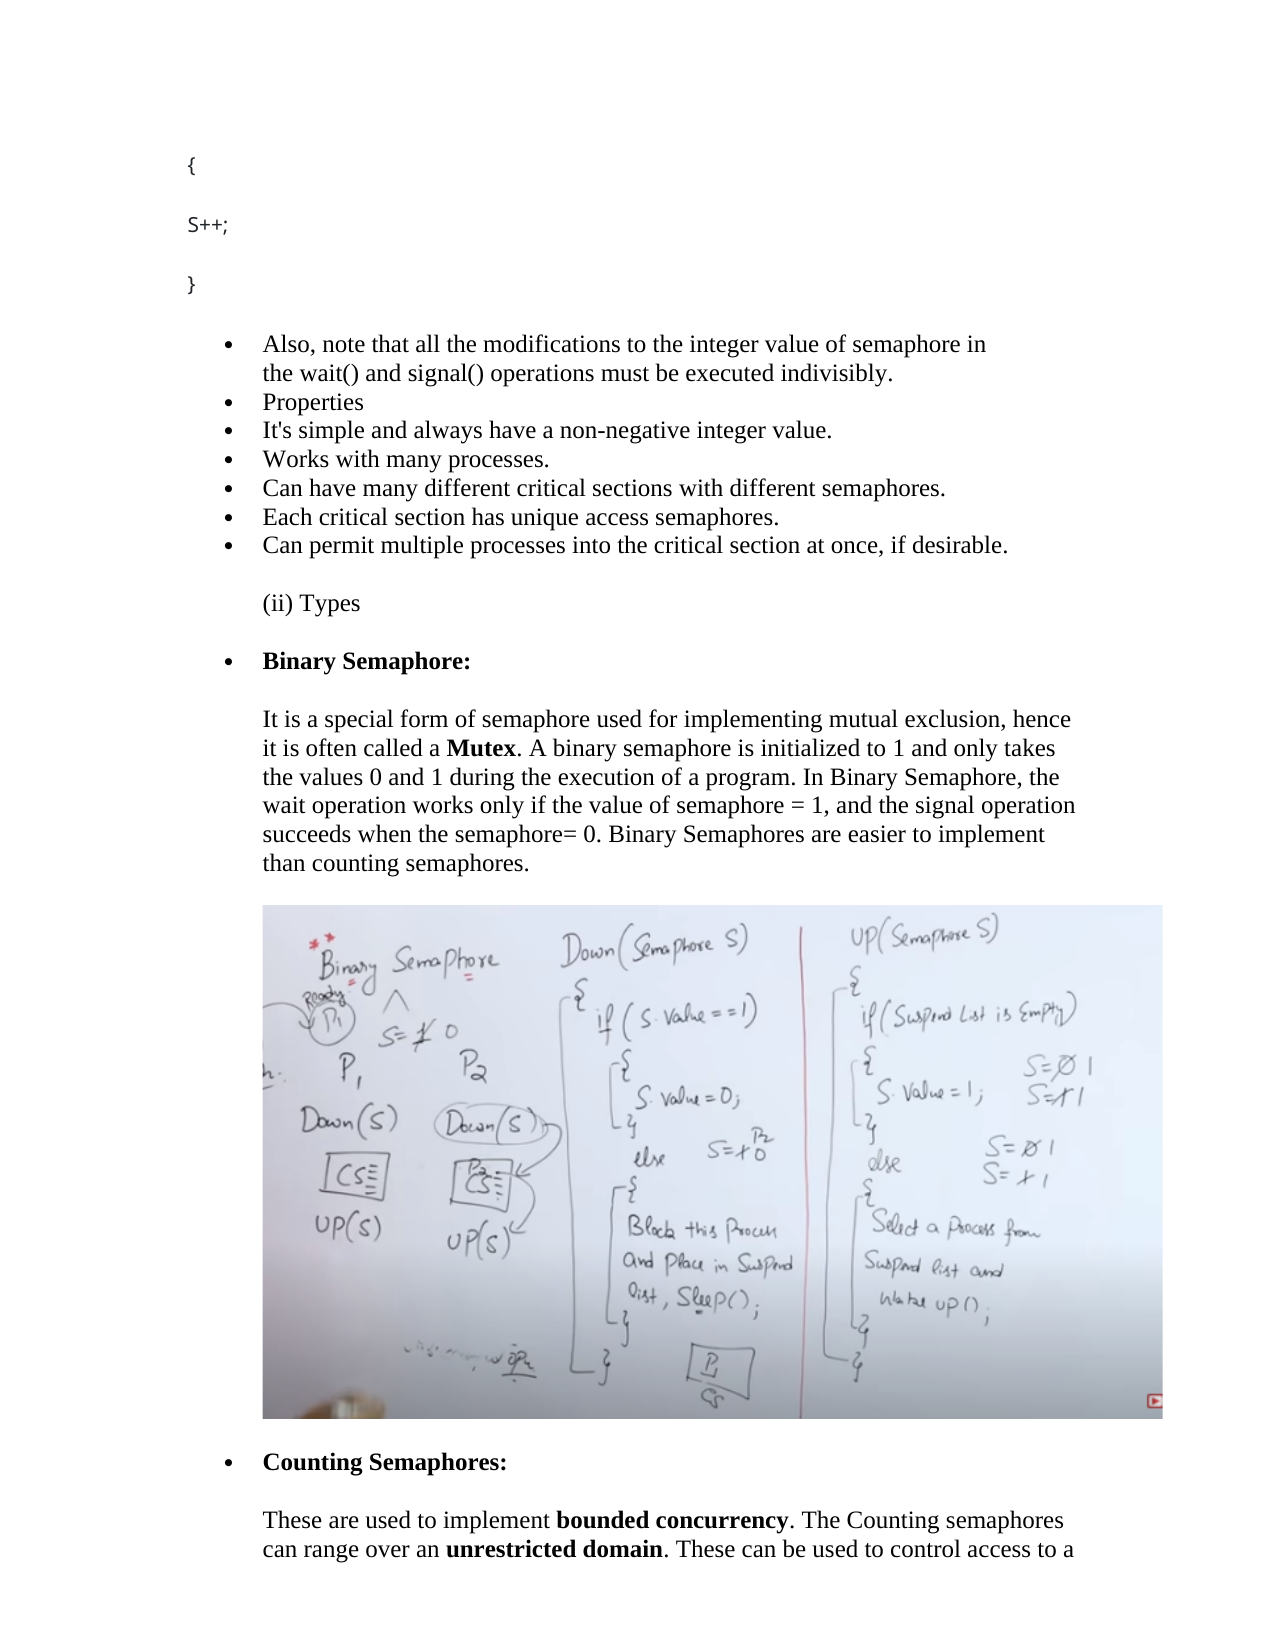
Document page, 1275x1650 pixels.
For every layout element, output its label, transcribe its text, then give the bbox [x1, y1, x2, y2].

text { [187, 150, 1087, 178]
list Can have many different critical sections with different semaphores. [225, 473, 1087, 502]
list Can permit multiple processes into the critical section at once, if desirable. [225, 530, 1087, 559]
list Counting Semaphores: [225, 1447, 1087, 1476]
list Properties [225, 387, 1087, 415]
list Works with many processes. [225, 444, 1087, 473]
text (ii) Types [262, 588, 1087, 617]
list Each critical section has unique access semaphores. [225, 502, 1087, 530]
list Also, note that all the modifications to the integer value of semaphore in the wait() and signal() operations must be executed indivisibly. [225, 329, 1087, 387]
list Binary Semaphore: [225, 646, 1087, 675]
text S++; [187, 210, 1087, 238]
text It is a special form of semaphore used for implementing mutual exclusion, hence it is often called a Mutex. A binary semaphore is initialized to 1 and only takes the values 0 and 1 during the execution of a program. In Binary Semaphore, the wait operation works only if the value of semaphore = 1, and the signal operation succeeds when the semaphore= 0. Binary Semaphores are easier to implement than counting semaphores. [262, 704, 1087, 877]
list It's simple and always have a non-negative integer value. [225, 415, 1087, 444]
text } [187, 269, 1087, 298]
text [262, 1505, 1087, 1563]
